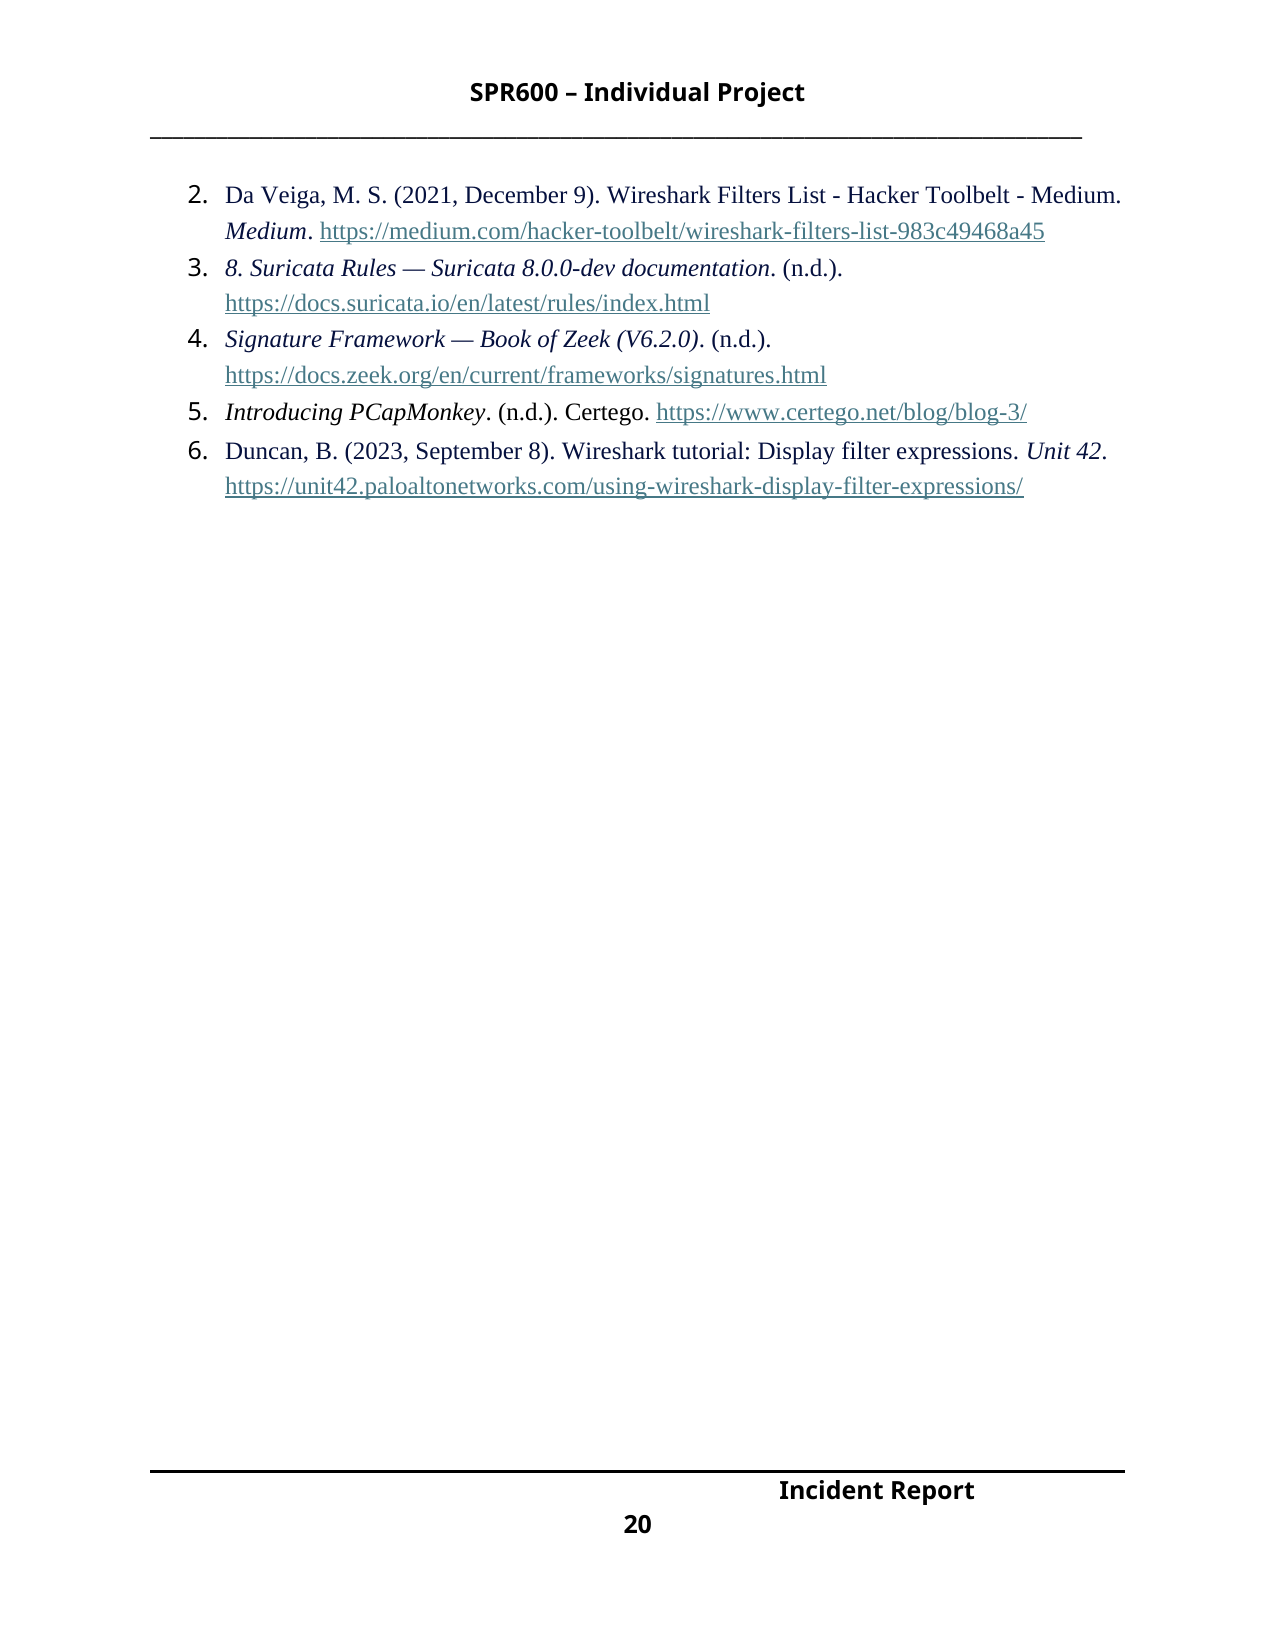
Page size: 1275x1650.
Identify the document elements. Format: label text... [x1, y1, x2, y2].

list Duncan, B. (2023, September 8). Wireshark tutorial: Display filter expressions. Unit 42. https://unit42.paloaltonetworks.com/using-wireshark-display-filter-expressions/ [187, 433, 1125, 500]
list Da Veiga, M. S. (2021, December 9). Wireshark Filters List - Hacker Toolbelt - Medium. Medium. https://medium.com/hacker-toolbelt/wireshark-filters-list-983c49468a45 [187, 177, 1125, 244]
list Introducing PCapMonkey. (n.d.). Certego. https://www.certego.net/blog/blog-3/ [187, 393, 1125, 427]
list 8. Suricata Rules — Suricata 8.0.0-dev documentation. (n.d.). https://docs.suricata.io/en/latest/rules/index.html [187, 249, 1125, 317]
list Signature Framework — Book of Zeek (V6.2.0). (n.d.). https://docs.zeek.org/en/current/frameworks/signatures.html [187, 321, 1125, 388]
